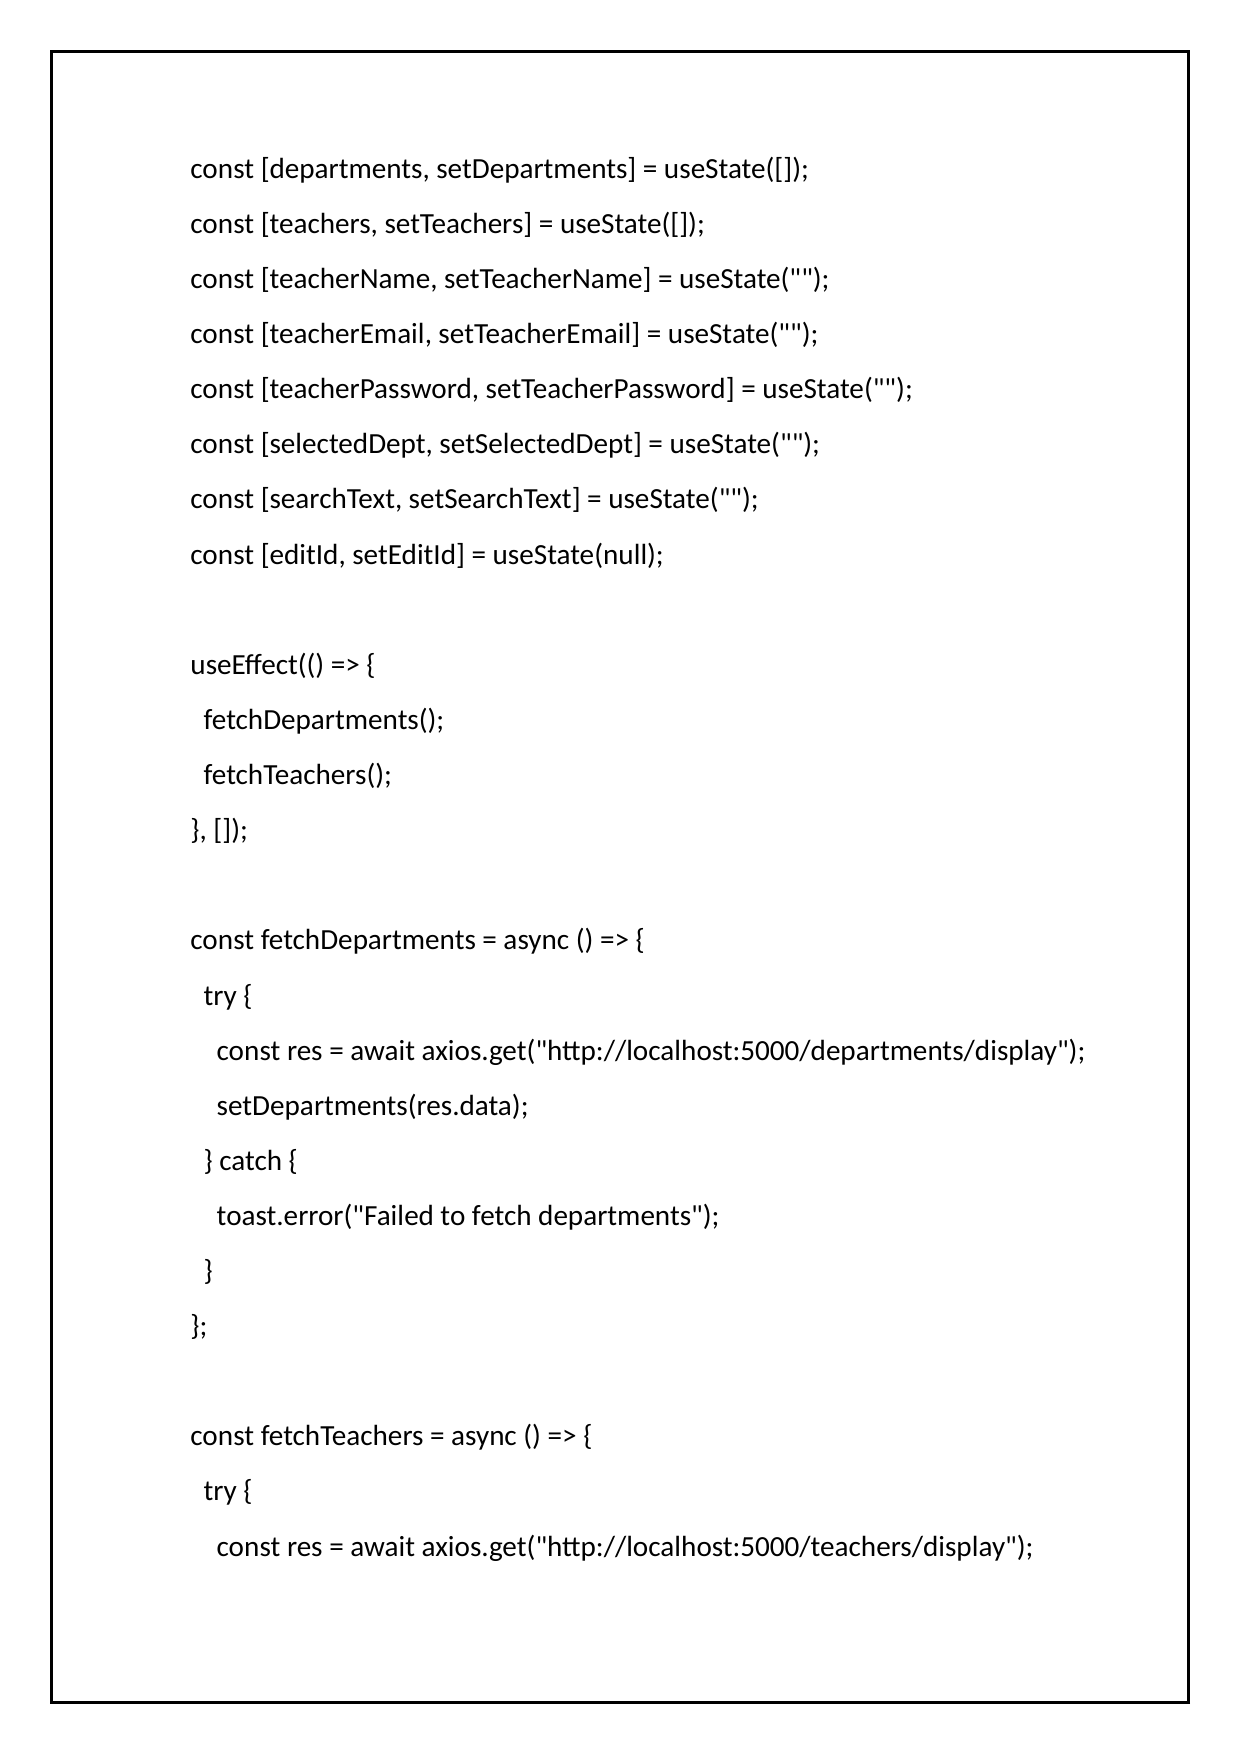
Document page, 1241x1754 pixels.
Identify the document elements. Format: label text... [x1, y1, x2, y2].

text const [departments, setDepartments] = useState([]); [177, 150, 1090, 186]
text }; [177, 1307, 1090, 1343]
text try { [177, 977, 1090, 1012]
text const res = await axios.get("http://localhost:5000/departments/display"); [177, 1032, 1090, 1067]
text const fetchTeachers = async () => { [177, 1417, 1090, 1453]
text const res = await axios.get("http://localhost:5000/teachers/display"); [177, 1528, 1090, 1563]
text const [editId, setEditId] = useState(null); [177, 536, 1090, 571]
text const [searchText, setSearchText] = useState(""); [177, 481, 1090, 516]
text try { [177, 1472, 1090, 1508]
text setDepartments(res.data); [177, 1087, 1090, 1122]
text } catch { [177, 1142, 1090, 1177]
text const [teacherName, setTeacherName] = useState(""); [177, 260, 1090, 296]
text } [177, 1252, 1090, 1288]
text const [teacherEmail, setTeacherEmail] = useState(""); [177, 315, 1090, 351]
text useEffect(() => { [177, 646, 1090, 682]
text toast.error("Failed to fetch departments"); [177, 1197, 1090, 1233]
text fetchDepartments(); [177, 701, 1090, 737]
text const [selectedDept, setSelectedDept] = useState(""); [177, 426, 1090, 461]
text const [teacherPassword, setTeacherPassword] = useState(""); [177, 370, 1090, 406]
text }, []); [177, 811, 1090, 847]
text fetchTeachers(); [177, 756, 1090, 792]
text const [teachers, setTeachers] = useState([]); [177, 205, 1090, 241]
text const fetchDepartments = async () => { [177, 921, 1090, 957]
